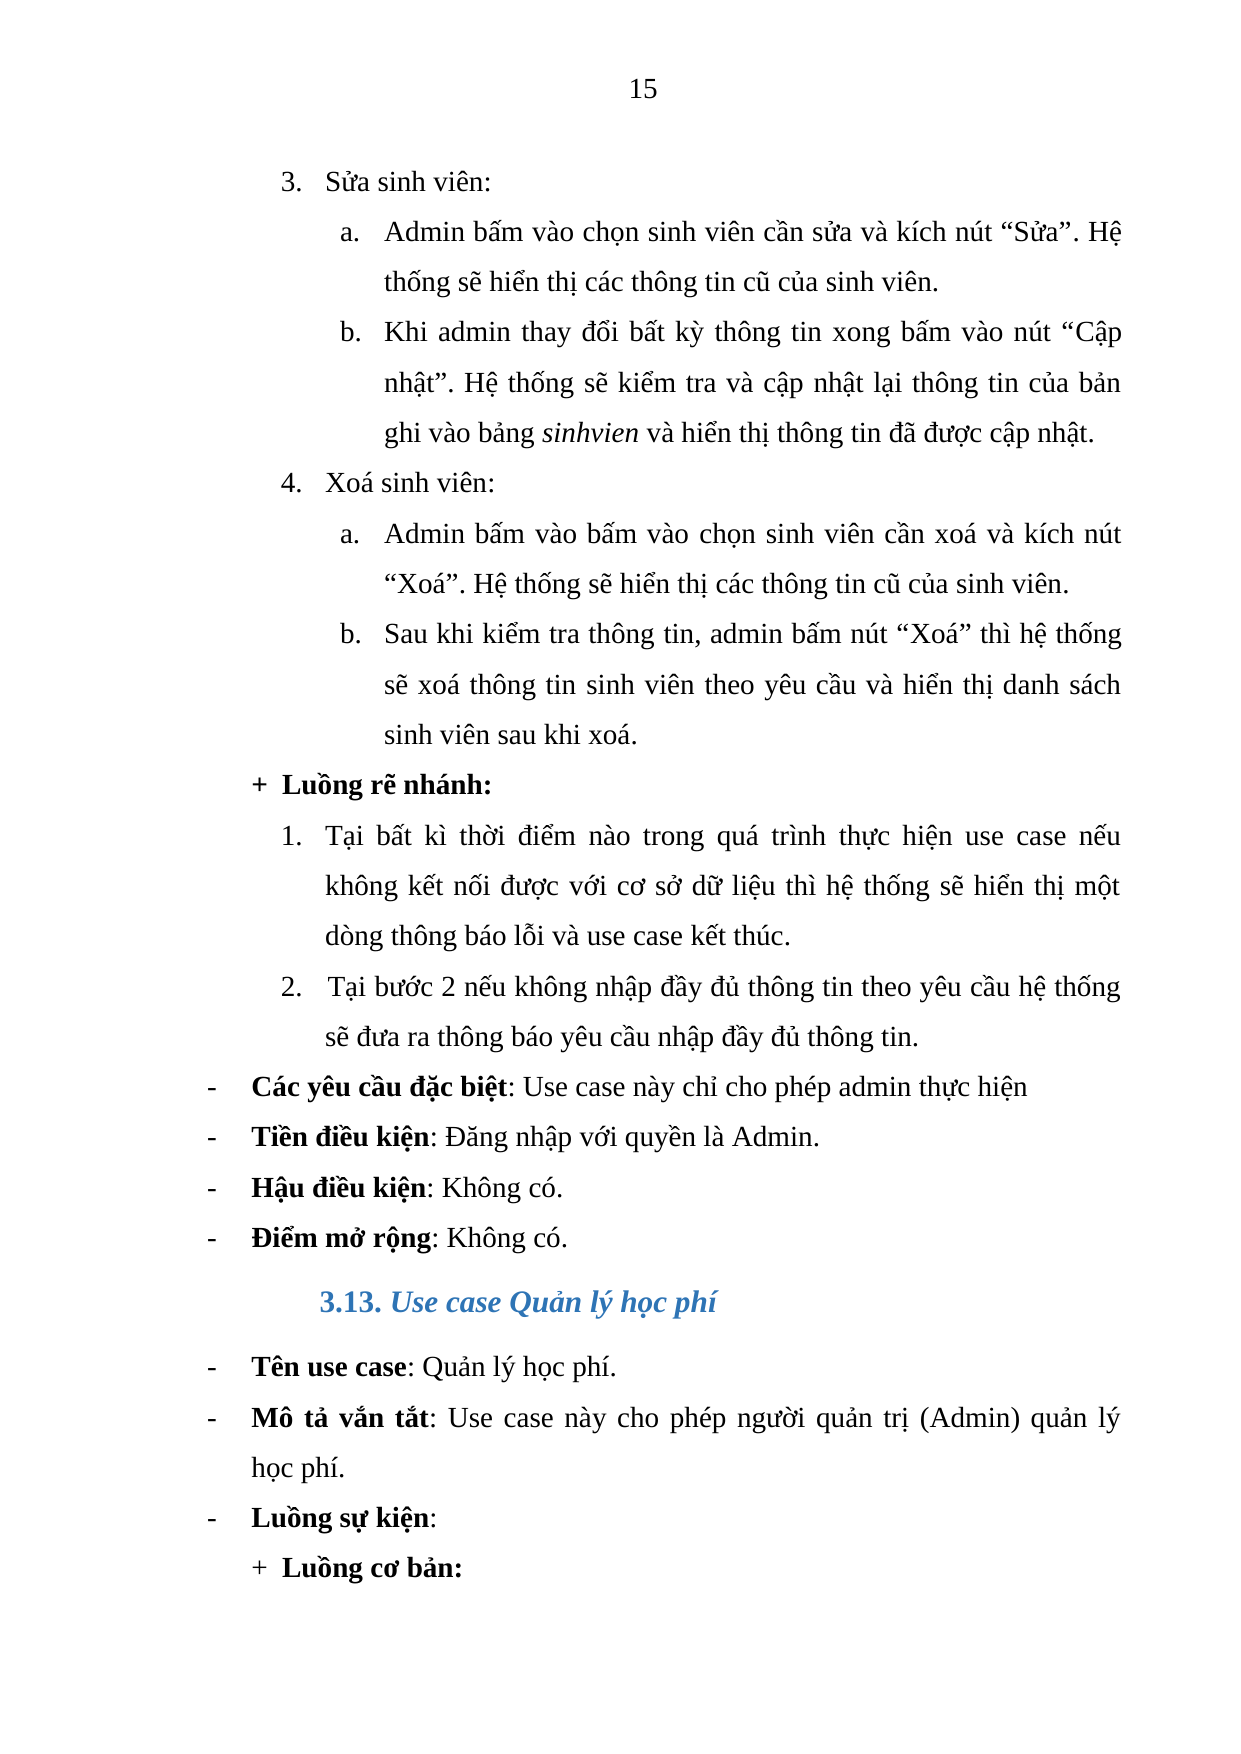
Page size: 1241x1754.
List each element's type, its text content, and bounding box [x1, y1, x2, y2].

list Hậu điều kiện: Không có. [207, 1170, 1122, 1203]
list Điểm mở rộng: Không có. [207, 1220, 1122, 1254]
list Sửa sinh viên: [281, 164, 1122, 197]
list Các yêu cầu đặc biệt: Use case này chỉ cho phép admin thực hiện [207, 1069, 1122, 1103]
list Khi admin thay đổi bất kỳ thông tin xong bấm vào nút “Cập nhật”. Hệ thống sẽ kiểm tra và cập nhật lại thông tin của bản ghi vào bảng sinhvien và hiển thị thông tin đã được cập nhật. [340, 314, 1122, 449]
list Tiền điều kiện: Đăng nhập với quyền là Admin. [207, 1119, 1122, 1153]
list Luồng sự kiện: [207, 1500, 1122, 1534]
list 2. Tại bước 2 nếu không nhập đầy đủ thông tin theo yêu cầu hệ thống sẽ đưa ra thông báo yêu cầu nhập đầy đủ thông tin. [281, 969, 1122, 1052]
list Xoá sinh viên: [281, 466, 1122, 499]
list Sau khi kiểm tra thông tin, admin bấm nút “Xoá” thì hệ thống sẽ xoá thông tin sinh viên theo yêu cầu và hiển thị danh sách sinh viên sau khi xoá. [340, 616, 1122, 751]
list 1. Tại bất kì thời điểm nào trong quá trình thực hiện use case nếu không kết nối được với cơ sở dữ liệu thì hệ thống sẽ hiển thị một dòng thông báo lỗi và use case kết thúc. [281, 818, 1122, 952]
list + Luồng rẽ nhánh: [251, 767, 1122, 801]
list + Luồng cơ bản: [251, 1551, 1122, 1584]
list Tên use case: Quản lý học phí. [207, 1349, 1122, 1383]
subtitle Use case Quản lý học phí [244, 1283, 1122, 1319]
list Admin bấm vào bấm vào chọn sinh viên cần xoá và kích nút “Xoá”. Hệ thống sẽ hiển thị các thông tin cũ của sinh viên. [340, 516, 1122, 600]
list Admin bấm vào chọn sinh viên cần sửa và kích nút “Sửa”. Hệ thống sẽ hiển thị các thông tin cũ của sinh viên. [340, 214, 1122, 298]
list Mô tả vắn tắt: Use case này cho phép người quản trị (Admin) quản lý học phí. [207, 1400, 1122, 1483]
